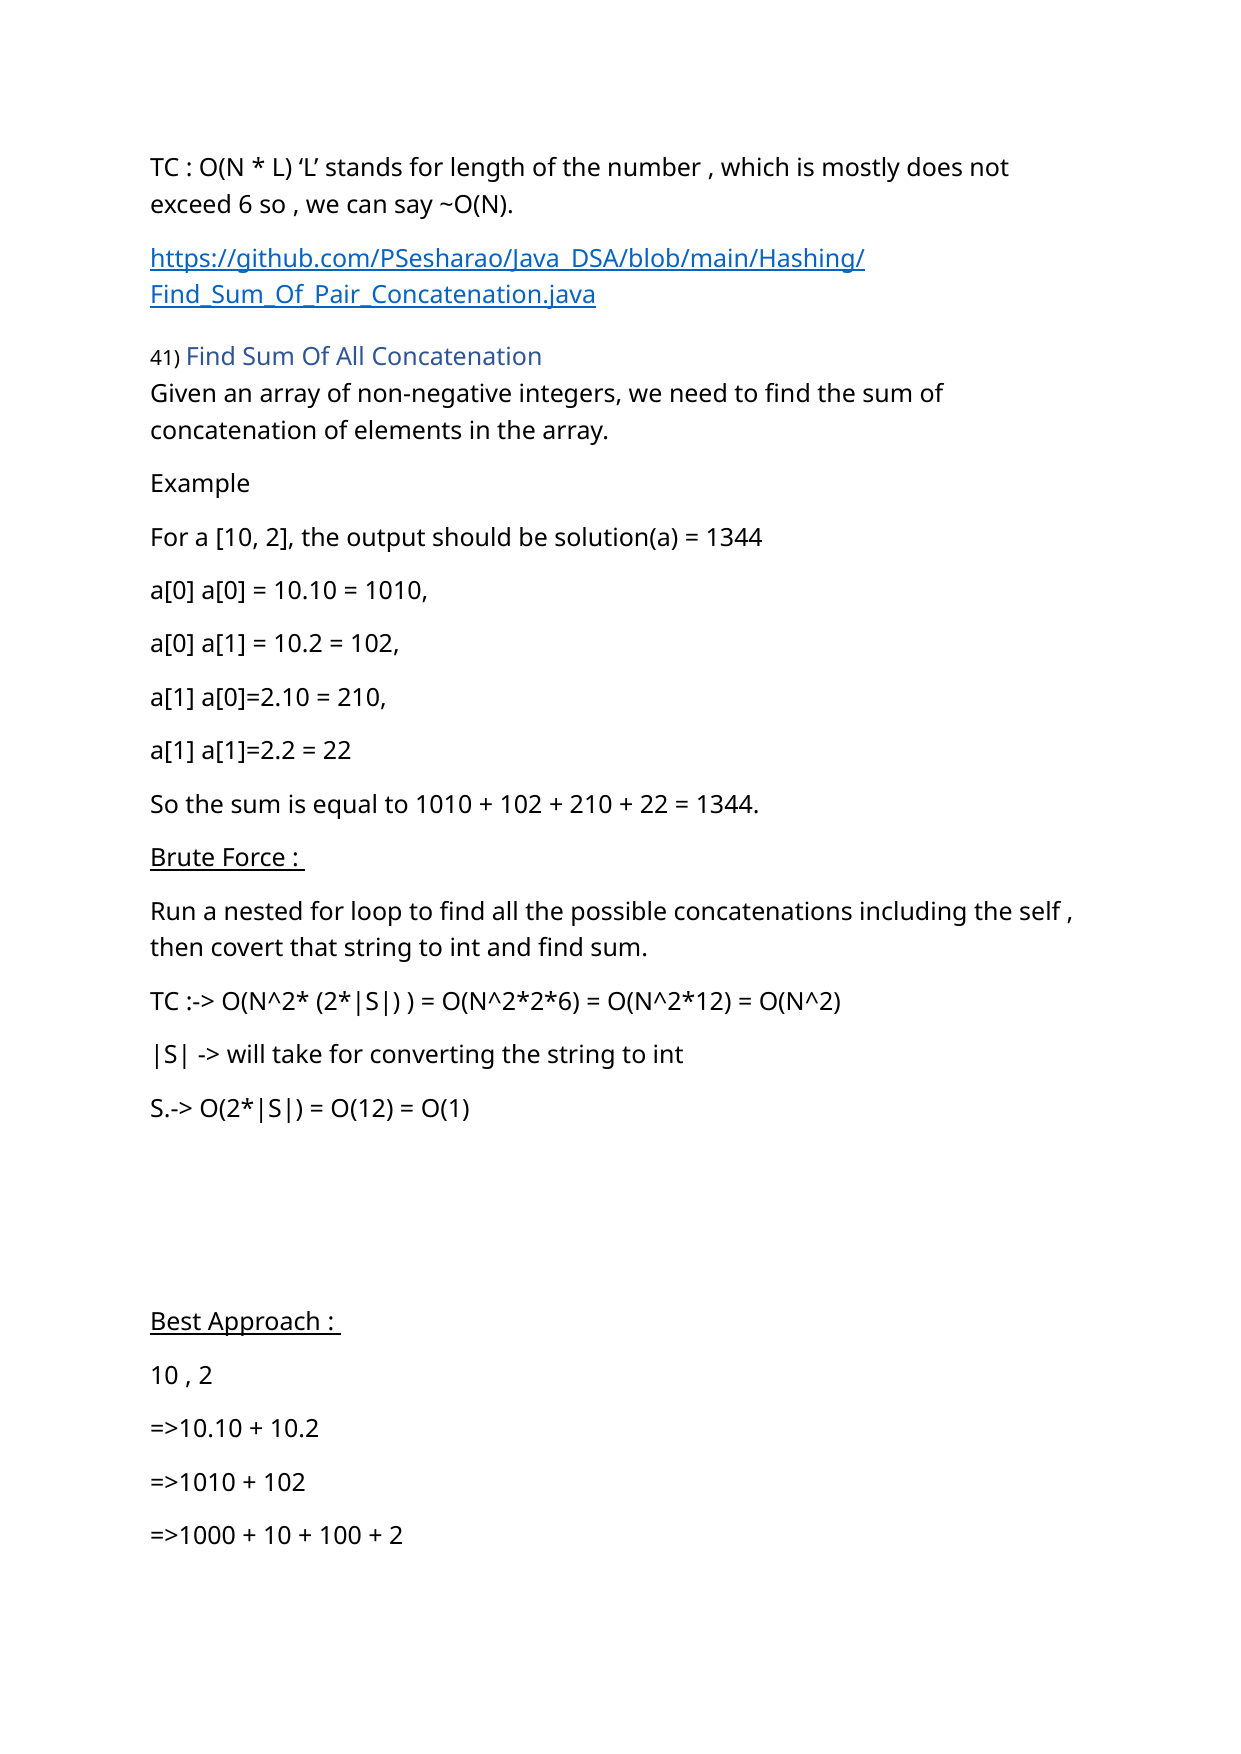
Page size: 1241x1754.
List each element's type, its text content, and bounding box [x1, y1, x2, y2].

text Given an array of non-negative integers, we need to find the sum of concatenation of elements in the array. [150, 376, 1090, 446]
text a[0] a[1] = 10.2 = 102, [150, 626, 1090, 660]
text Best Approach : [150, 1304, 1090, 1338]
text a[0] a[0] = 10.10 = 1010, [150, 573, 1090, 607]
text =>1010 + 102 [150, 1464, 1090, 1498]
text S.-> O(2*|S|) = O(12) = O(1) [150, 1090, 1090, 1124]
text Run a nested for loop to find all the possible concatenations including the self , then covert that string to int and find sum. [150, 893, 1090, 964]
text Example [150, 466, 1090, 500]
text Brute Force : [150, 840, 1090, 874]
text https://github.com/PSesharao/Java_DSA/blob/main/Hashing/Find_Sum_Of_Pair_Concatenation.java [150, 240, 1090, 311]
text a[1] a[1]=2.2 = 22 [150, 733, 1090, 767]
text TC :-> O(N^2* (2*|S|) ) = O(N^2*2*6) = O(N^2*12) = O(N^2) [150, 983, 1090, 1017]
text a[1] a[0]=2.10 = 210, [150, 679, 1090, 713]
text TC : O(N * L) ‘L’ stands for length of the number , which is mostly does not exceed 6 so , we can say ~O(N). [150, 150, 1090, 221]
text 10 , 2 [150, 1357, 1090, 1392]
text For a [10, 2], the output should be solution(a) = 1344 [150, 519, 1090, 553]
text So the sum is equal to 1010 + 102 + 210 + 22 = 1344. [150, 786, 1090, 820]
text |S| -> will take for converting the string to int [150, 1037, 1090, 1071]
text =>10.10 + 10.2 [150, 1411, 1090, 1445]
subtitle Find Sum Of All Concatenation [150, 339, 1090, 373]
text =>1000 + 10 + 100 + 2 [150, 1518, 1090, 1552]
